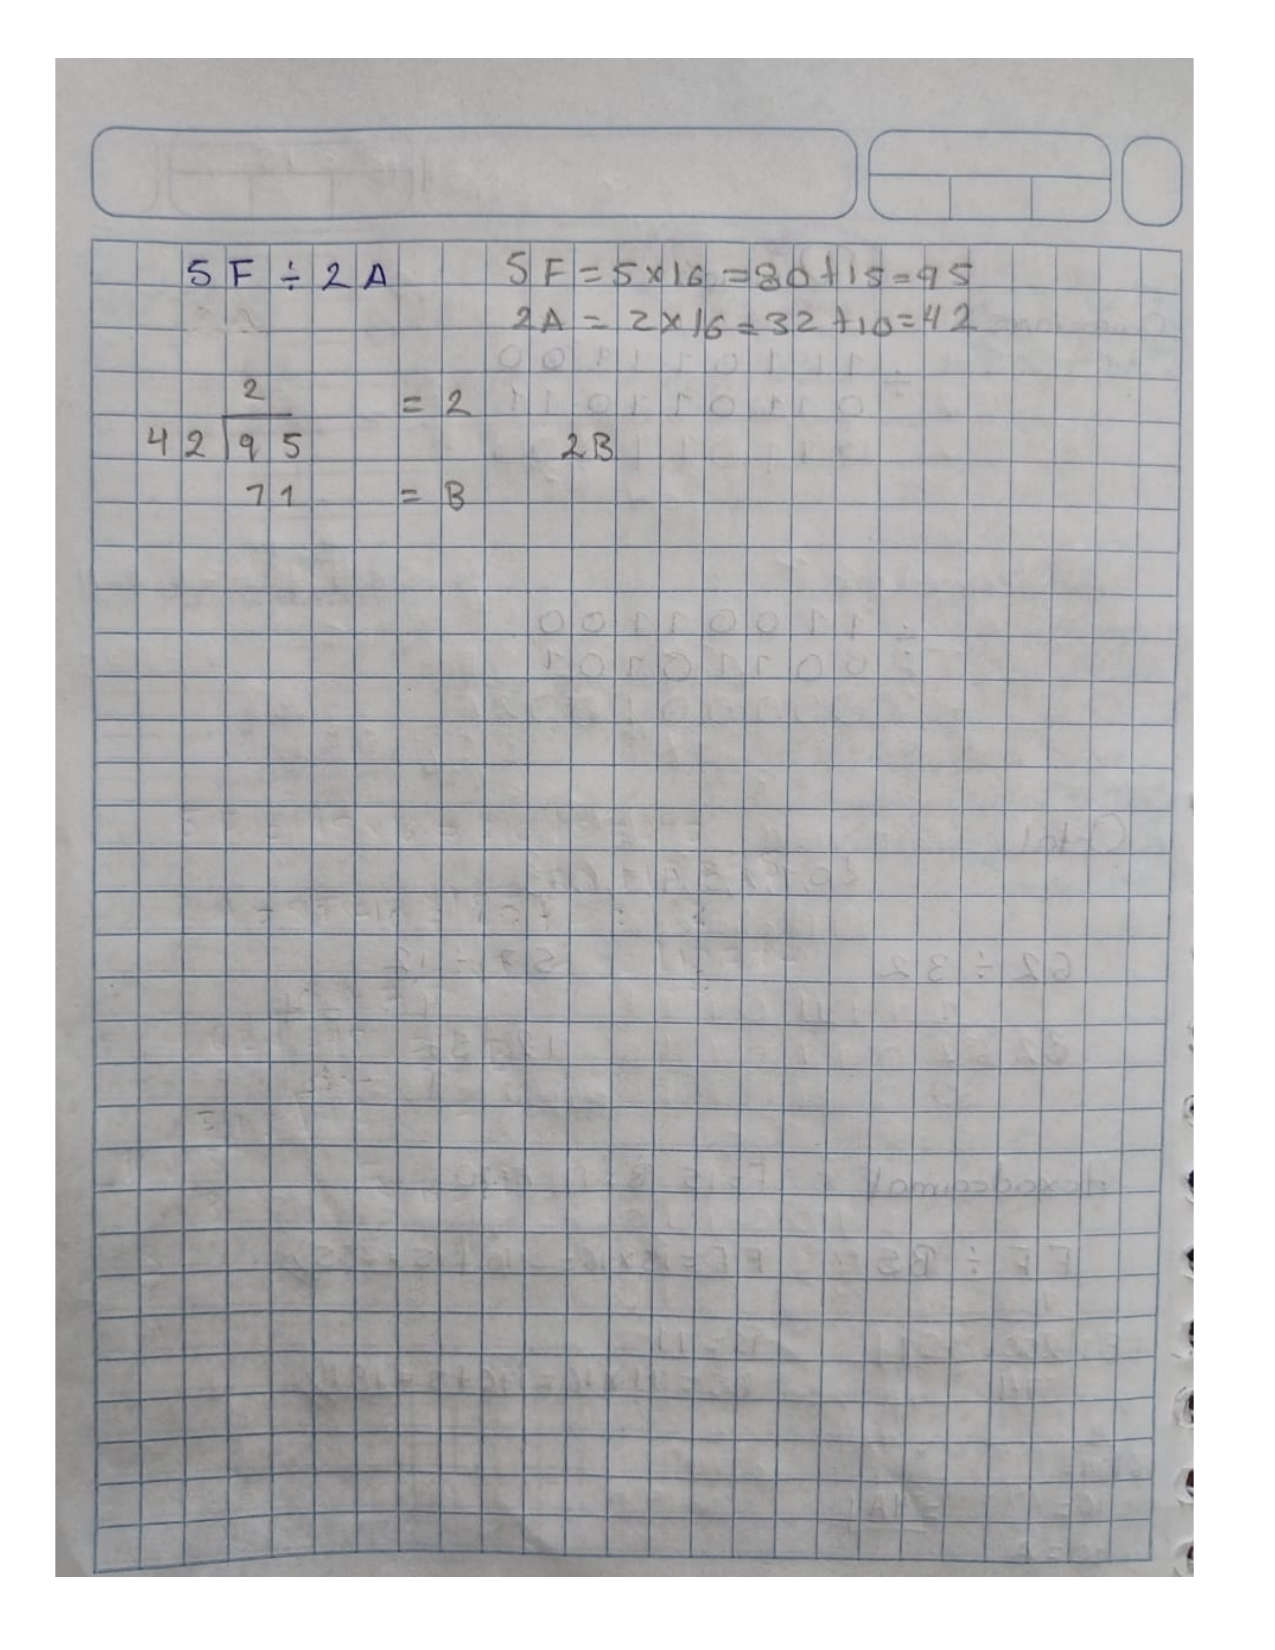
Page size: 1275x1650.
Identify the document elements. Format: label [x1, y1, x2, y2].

picture [55, 58, 1194, 1577]
